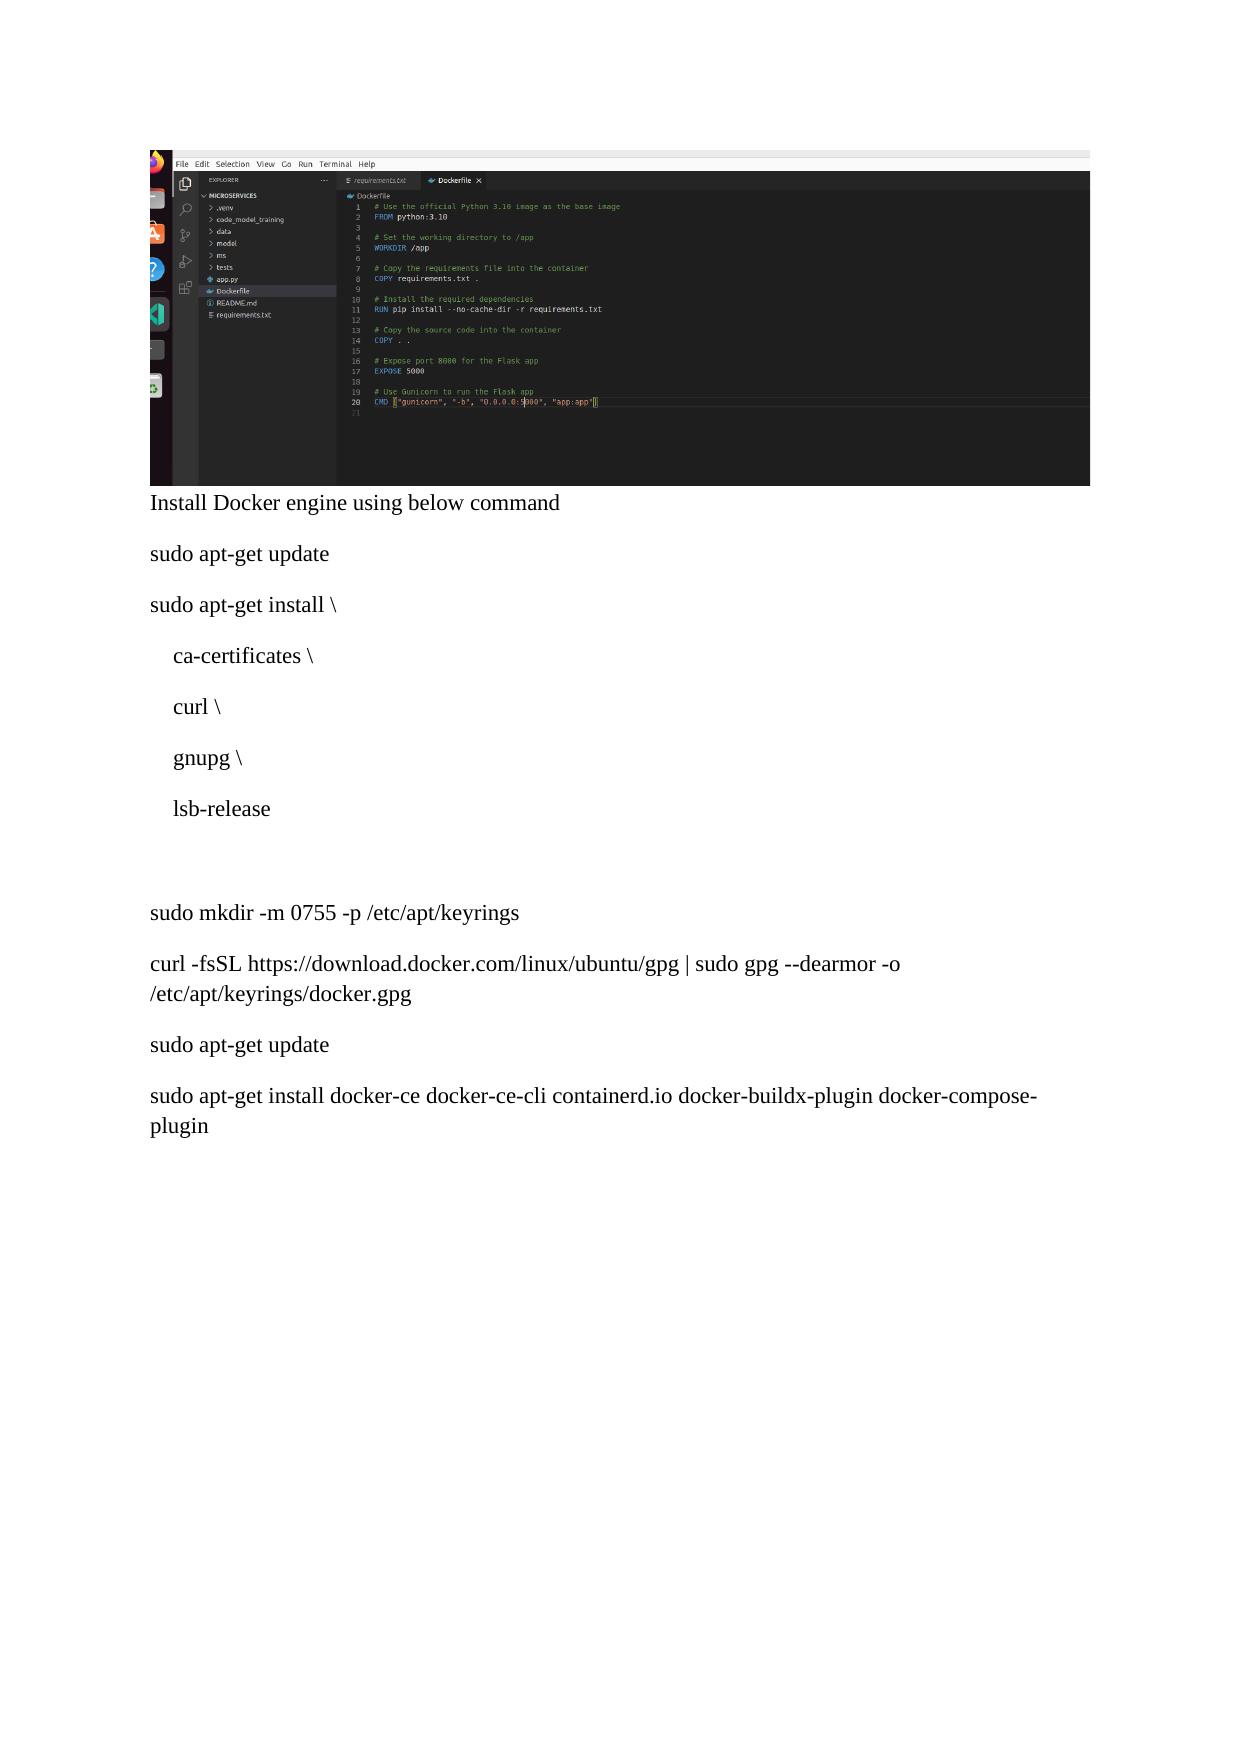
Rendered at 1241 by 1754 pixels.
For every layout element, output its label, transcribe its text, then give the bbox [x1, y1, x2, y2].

text sudo apt-get update [150, 1031, 1090, 1058]
text curl -fsSL https://download.docker.com/linux/ubuntu/gpg | sudo gpg --dearmor -o /etc/apt/keyrings/docker.gpg [150, 950, 1090, 1007]
picture [150, 150, 1091, 486]
text curl \ [150, 693, 1090, 719]
text sudo mkdir -m 0755 -p /etc/apt/keyrings [150, 899, 1090, 925]
text sudo apt-get install \ [150, 591, 1090, 617]
text gnupg \ [150, 744, 1090, 771]
text lsb-release [150, 795, 1090, 822]
text ca-certificates \ [150, 642, 1090, 668]
text sudo apt-get install docker-ce docker-ce-cli containerd.io docker-buildx-plugin docker-compose-plugin [150, 1082, 1090, 1139]
text sudo apt-get update [150, 540, 1090, 566]
text Install Docker engine using below command [150, 486, 1090, 515]
